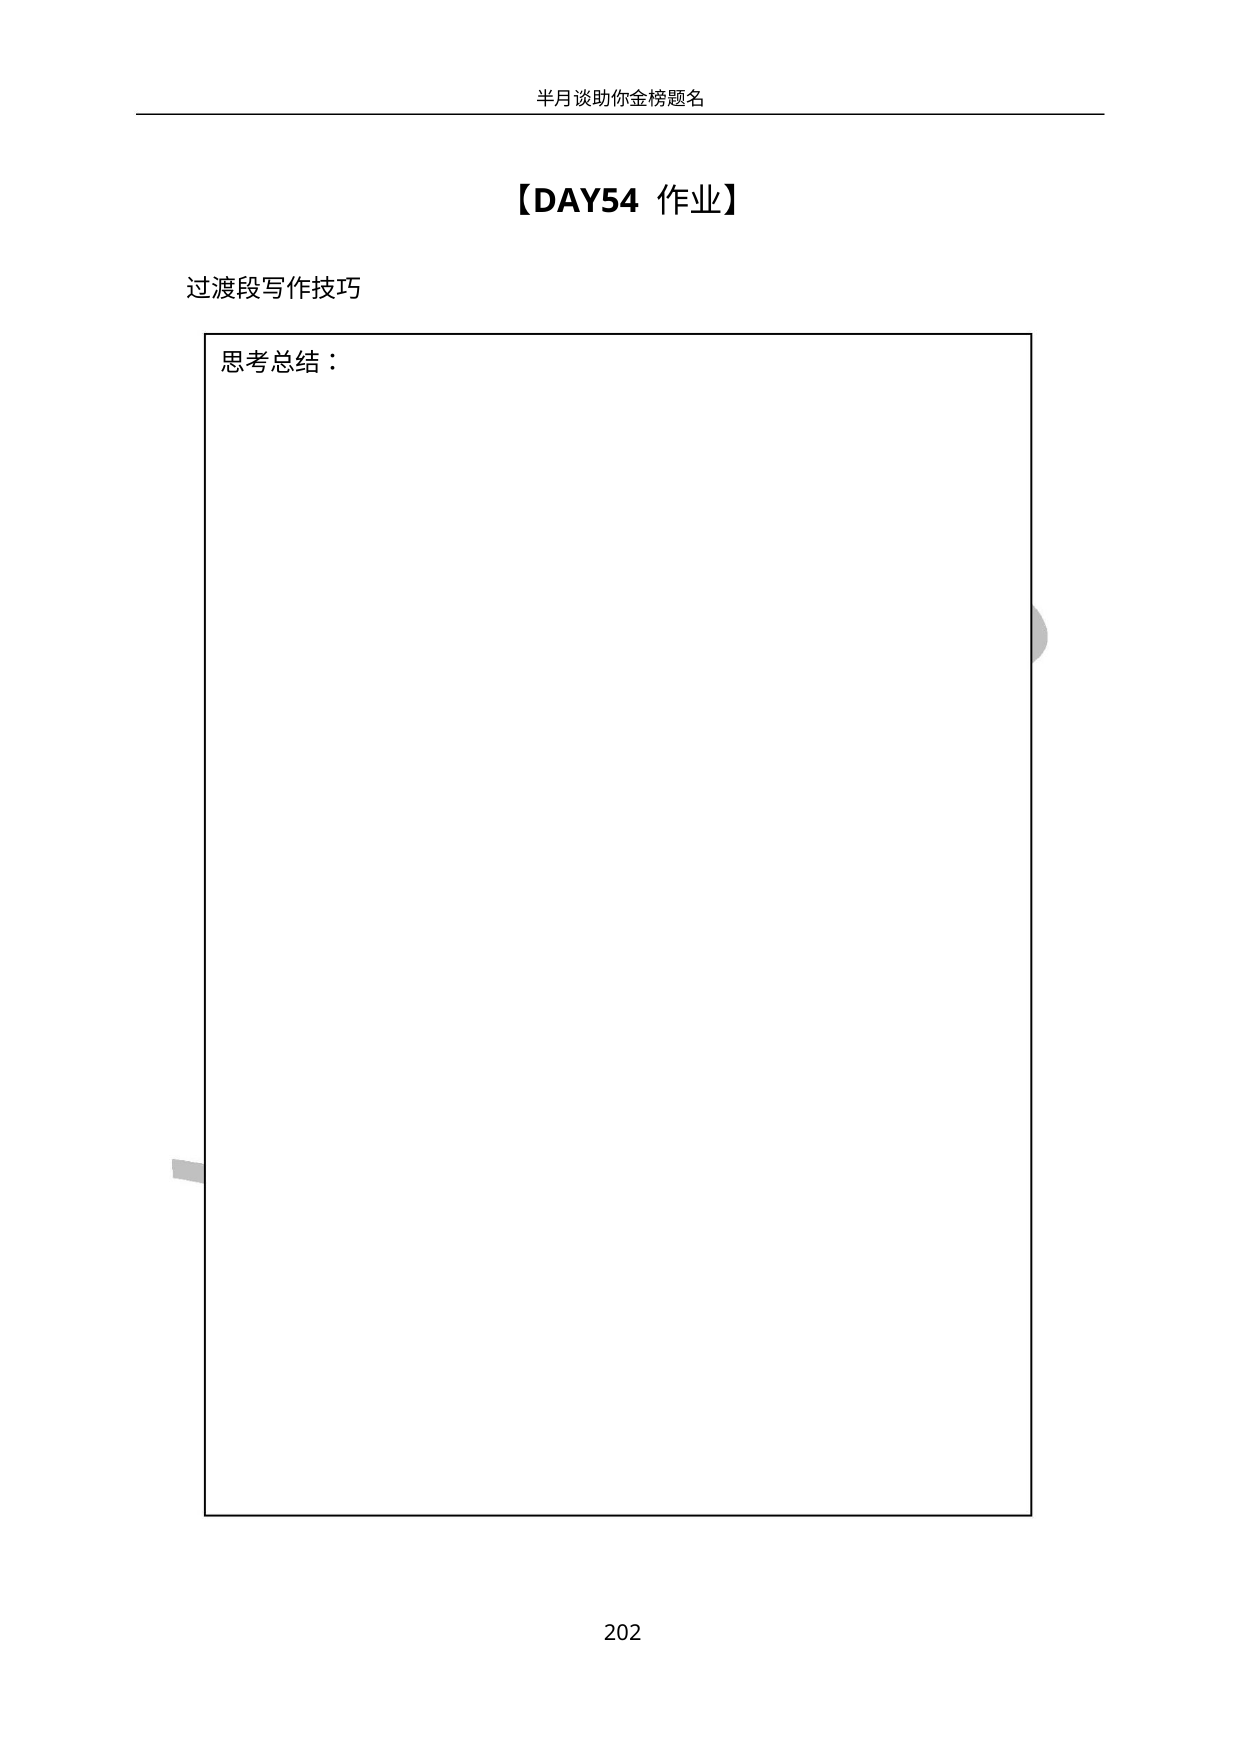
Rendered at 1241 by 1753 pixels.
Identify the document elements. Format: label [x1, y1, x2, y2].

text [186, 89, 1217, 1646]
picture [169, 330, 604, 1519]
picture [133, 110, 499, 117]
